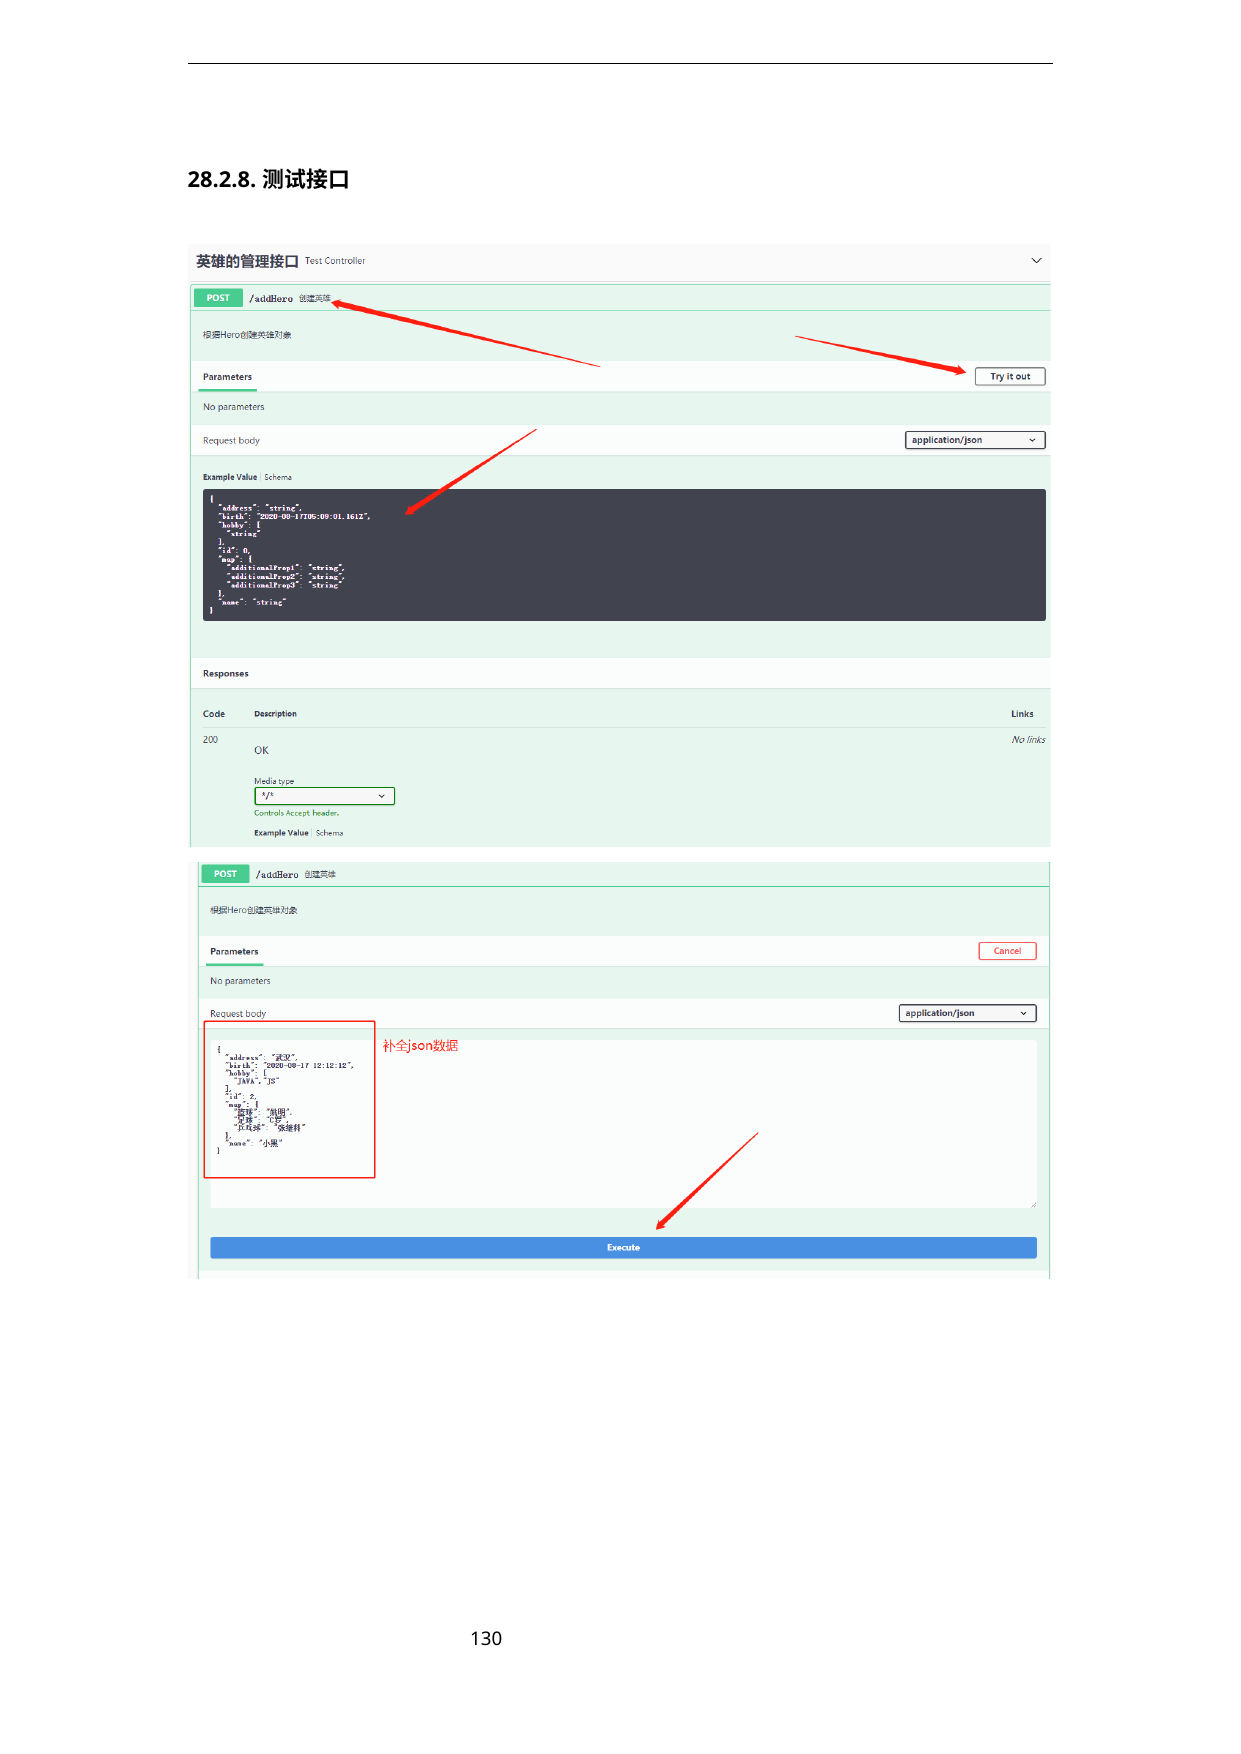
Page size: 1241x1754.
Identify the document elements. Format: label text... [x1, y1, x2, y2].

subtitle 测试接口 [187, 162, 1053, 194]
picture [187, 862, 1052, 1279]
picture [187, 244, 1051, 847]
